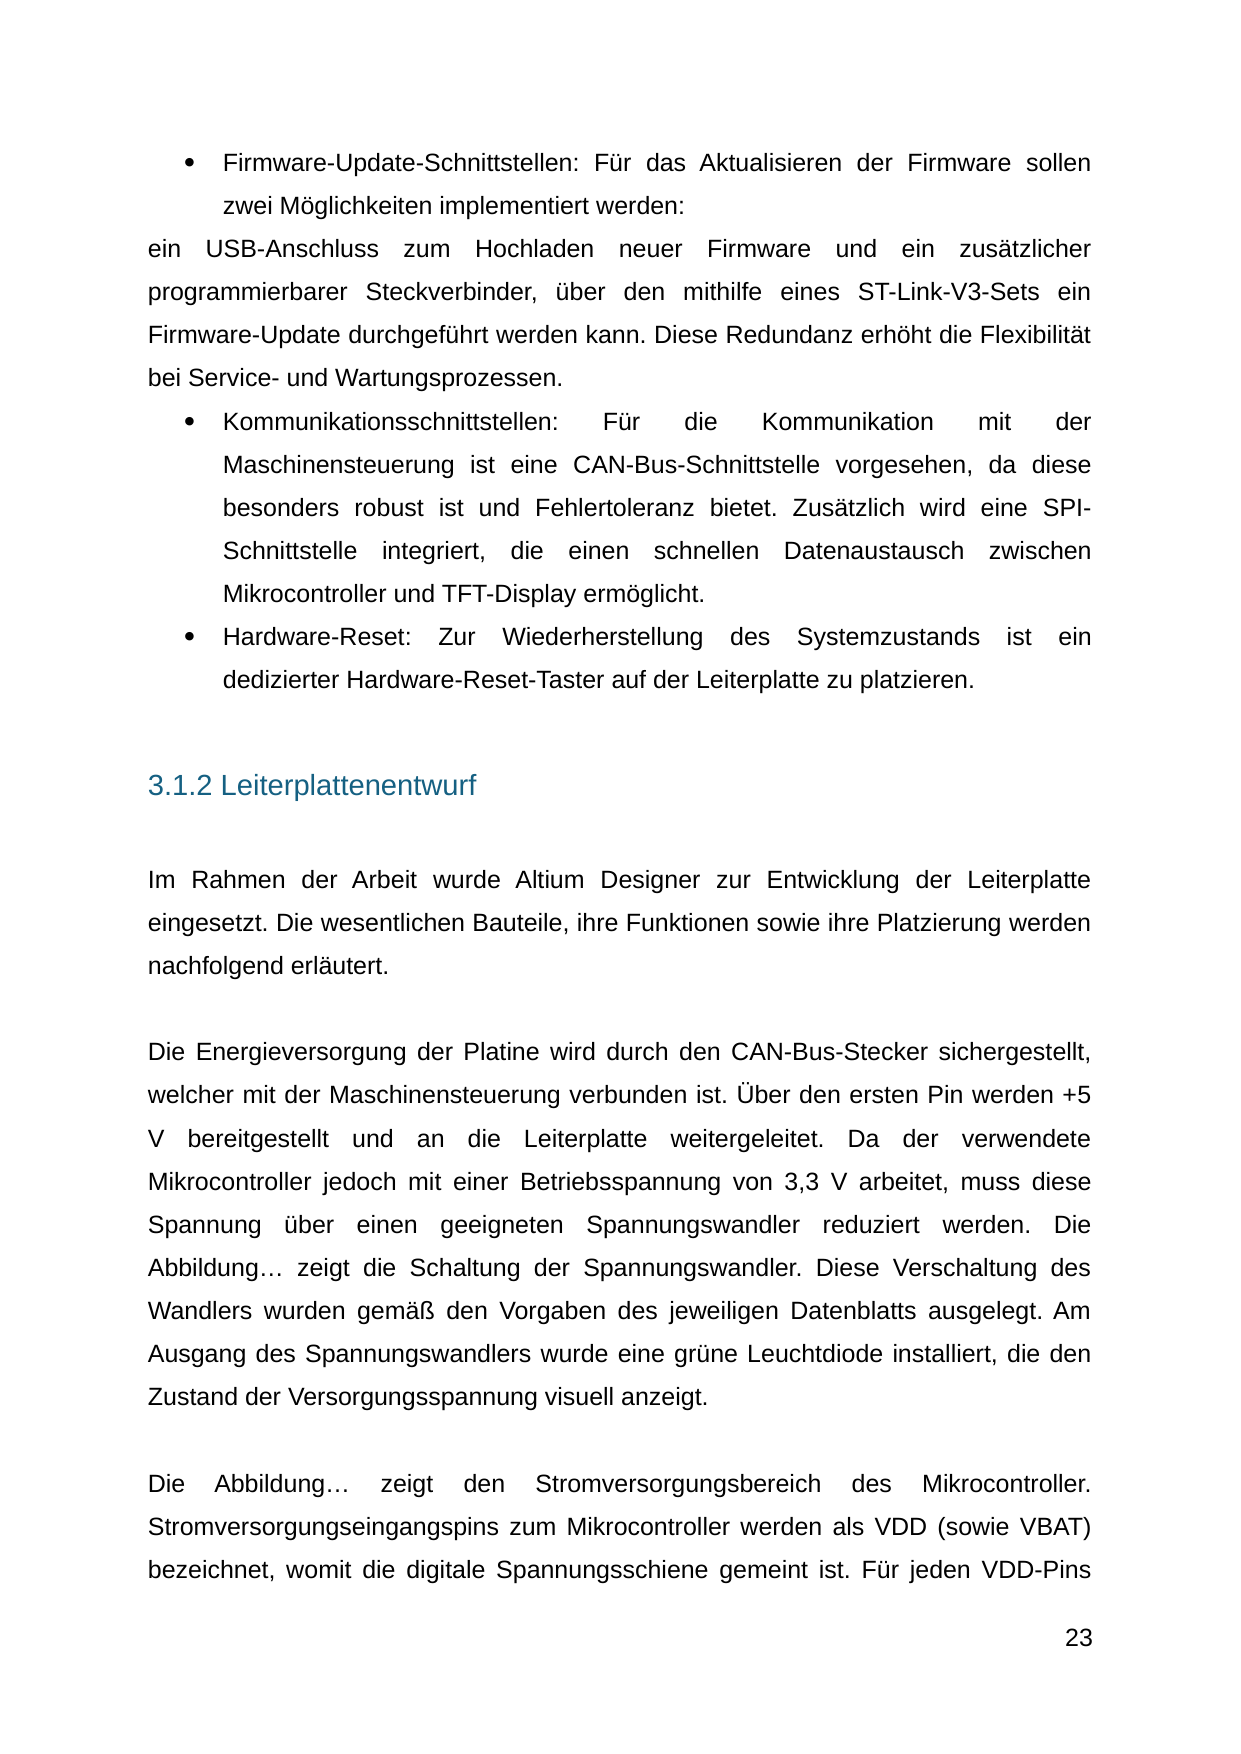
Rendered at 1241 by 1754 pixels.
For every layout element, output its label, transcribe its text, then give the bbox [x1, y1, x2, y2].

list Hardware-Reset: Zur Wiederherstellung des Systemzustands ist ein dedizierter Hardware-Reset-Taster auf der Leiterplatte zu platzieren. [185, 622, 1093, 694]
text ein USB-Anschluss zum Hochladen neuer Firmware und ein zusätzlicher programmierbarer Steckverbinder, über den mithilfe eines ST-Link-V3-Sets ein Firmware-Update durchgeführt werden kann. Diese Redundanz erhöht die Flexibilität bei Service- und Wartungsprozessen. [148, 234, 1093, 392]
list Firmware-Update-Schnittstellen: Für das Aktualisieren der Firmware sollen zwei Möglichkeiten implementiert werden: [185, 148, 1093, 219]
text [148, 1469, 1093, 1584]
subtitle 3.1.2 Leiterplattenentwurf [148, 768, 1093, 802]
list Kommunikationsschnittstellen: Für die Kommunikation mit der Maschinensteuerung ist eine CAN-Bus-Schnittstelle vorgesehen, da diese besonders robust ist und Fehlertoleranz bietet. Zusätzlich wird eine SPI-Schnittstelle integriert, die einen schnellen Datenaustausch zwischen Mikrocontroller und TFT-Display ermöglicht. [185, 406, 1093, 608]
text Die Energieversorgung der Platine wird durch den CAN-Bus-Stecker sichergestellt, welcher mit der Maschinensteuerung verbunden ist. Über den ersten Pin werden +5 V bereitgestellt und an die Leiterplatte weitergeleitet. Da der verwendete Mikrocontroller jedoch mit einer Betriebsspannung von 3,3 V arbeitet, muss diese Spannung über einen geeigneten Spannungswandler reduziert werden. Die Abbildung… zeigt die Schaltung der Spannungswandler. Diese Verschaltung des Wandlers wurden gemäß den Vorgaben des jeweiligen Datenblatts ausgelegt. Am Ausgang des Spannungswandlers wurde eine grüne Leuchtdiode installiert, die den Zustand der Versorgungsspannung visuell anzeigt. [148, 1037, 1093, 1411]
text Im Rahmen der Arbeit wurde Altium Designer zur Entwicklung der Leiterplatte eingesetzt. Die wesentlichen Bauteile, ihre Funktionen sowie ihre Platzierung werden nachfolgend erläutert. [148, 865, 1093, 980]
